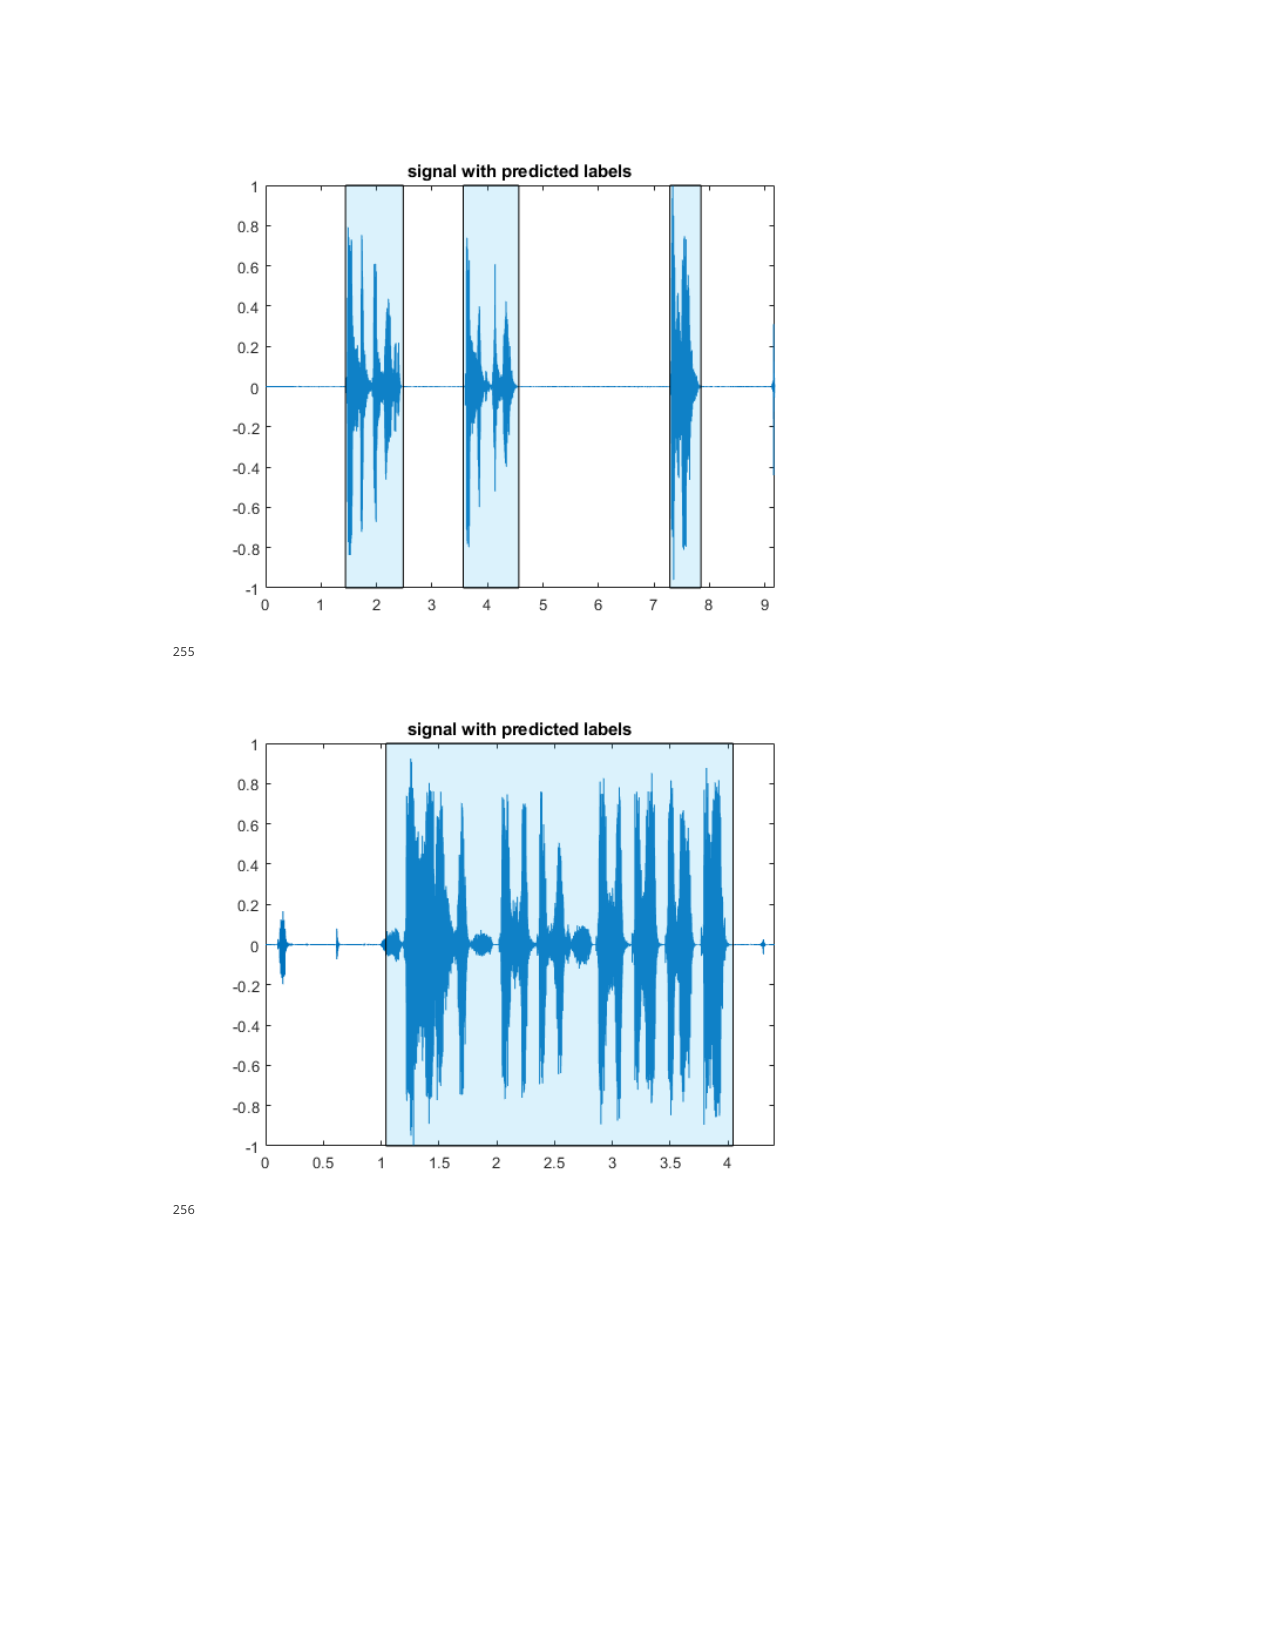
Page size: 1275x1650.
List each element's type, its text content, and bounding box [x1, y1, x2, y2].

picture [180, 707, 837, 1200]
text 256 [150, 1201, 1125, 1218]
picture [180, 150, 837, 642]
text 255 [150, 643, 1125, 661]
